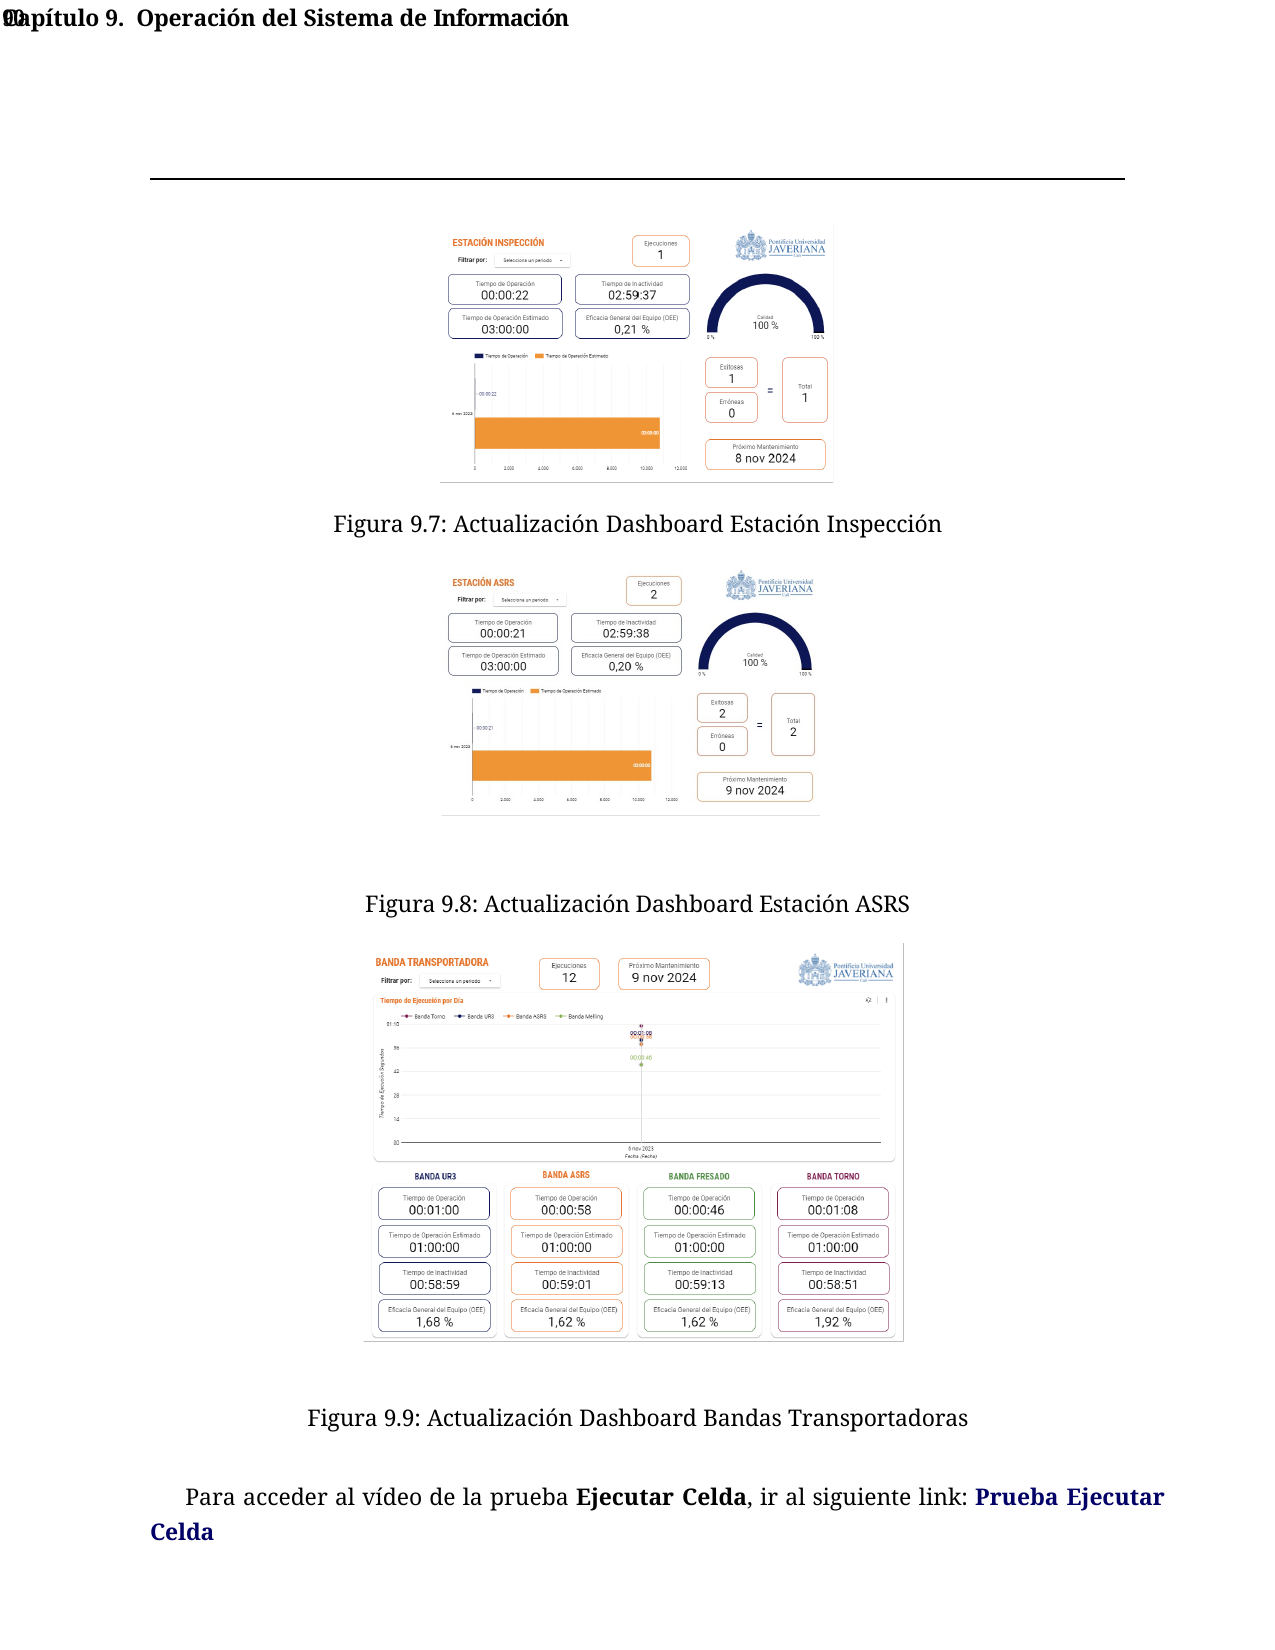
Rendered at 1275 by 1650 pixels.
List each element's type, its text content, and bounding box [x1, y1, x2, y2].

picture [441, 570, 820, 816]
text Figura 9.8: Actualización Dashboard Estación ASRS [141, 888, 1134, 919]
text Figura 9.9: Actualización Dashboard Bandas Transportadoras [141, 1402, 1134, 1433]
picture [440, 223, 834, 483]
text Para acceder al vídeo de la prueba Ejecutar Celda, ir al siguiente link: Prueba Ejecutar Celda [150, 1481, 1167, 1547]
text Figura 9.7: Actualización Dashboard Estación Inspección [141, 508, 1134, 539]
picture [363, 943, 904, 1342]
